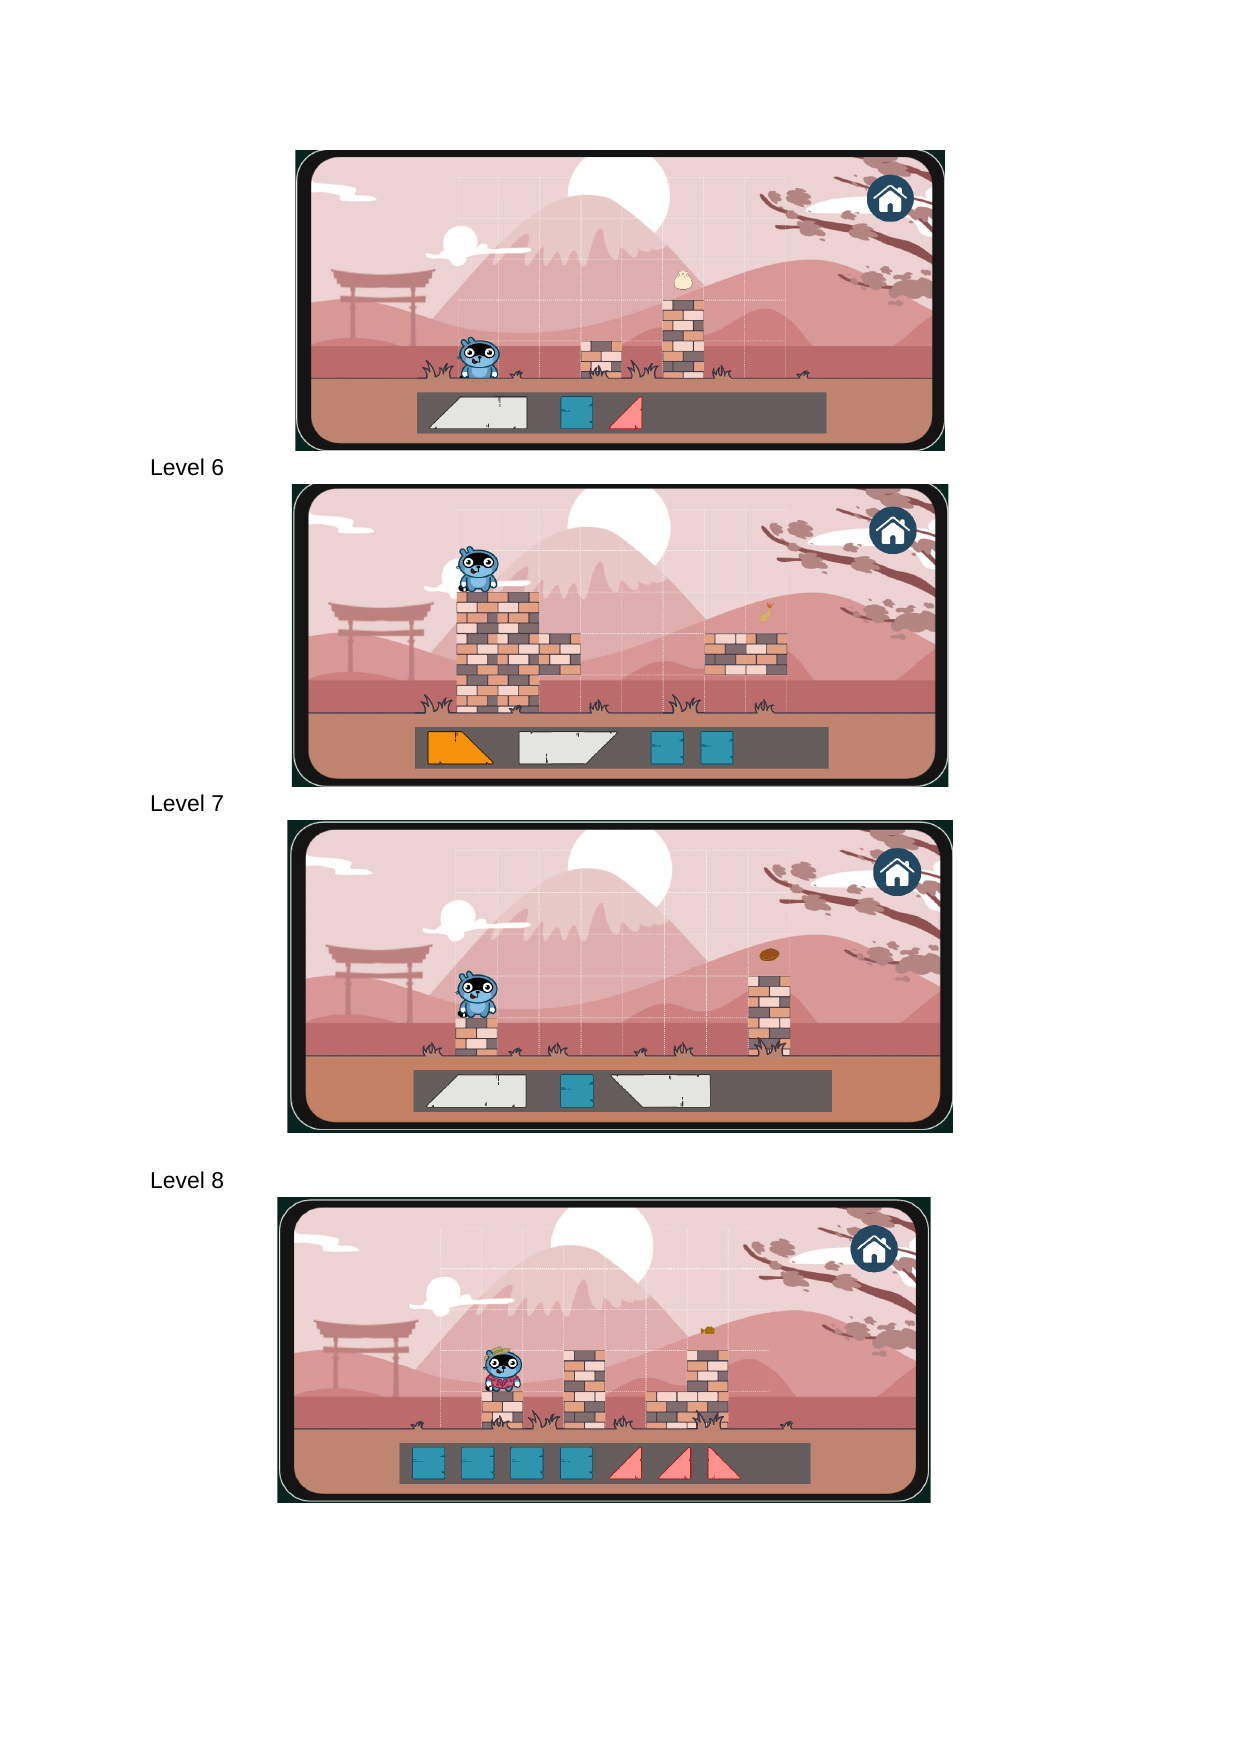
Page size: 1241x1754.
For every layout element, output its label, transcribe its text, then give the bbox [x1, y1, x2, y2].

picture [291, 484, 949, 787]
text Level 7 [150, 790, 1090, 817]
picture [287, 820, 953, 1133]
picture [277, 1197, 931, 1503]
text Level 6 [150, 454, 1090, 481]
text Level 8 [150, 1167, 1090, 1193]
picture [295, 150, 945, 451]
